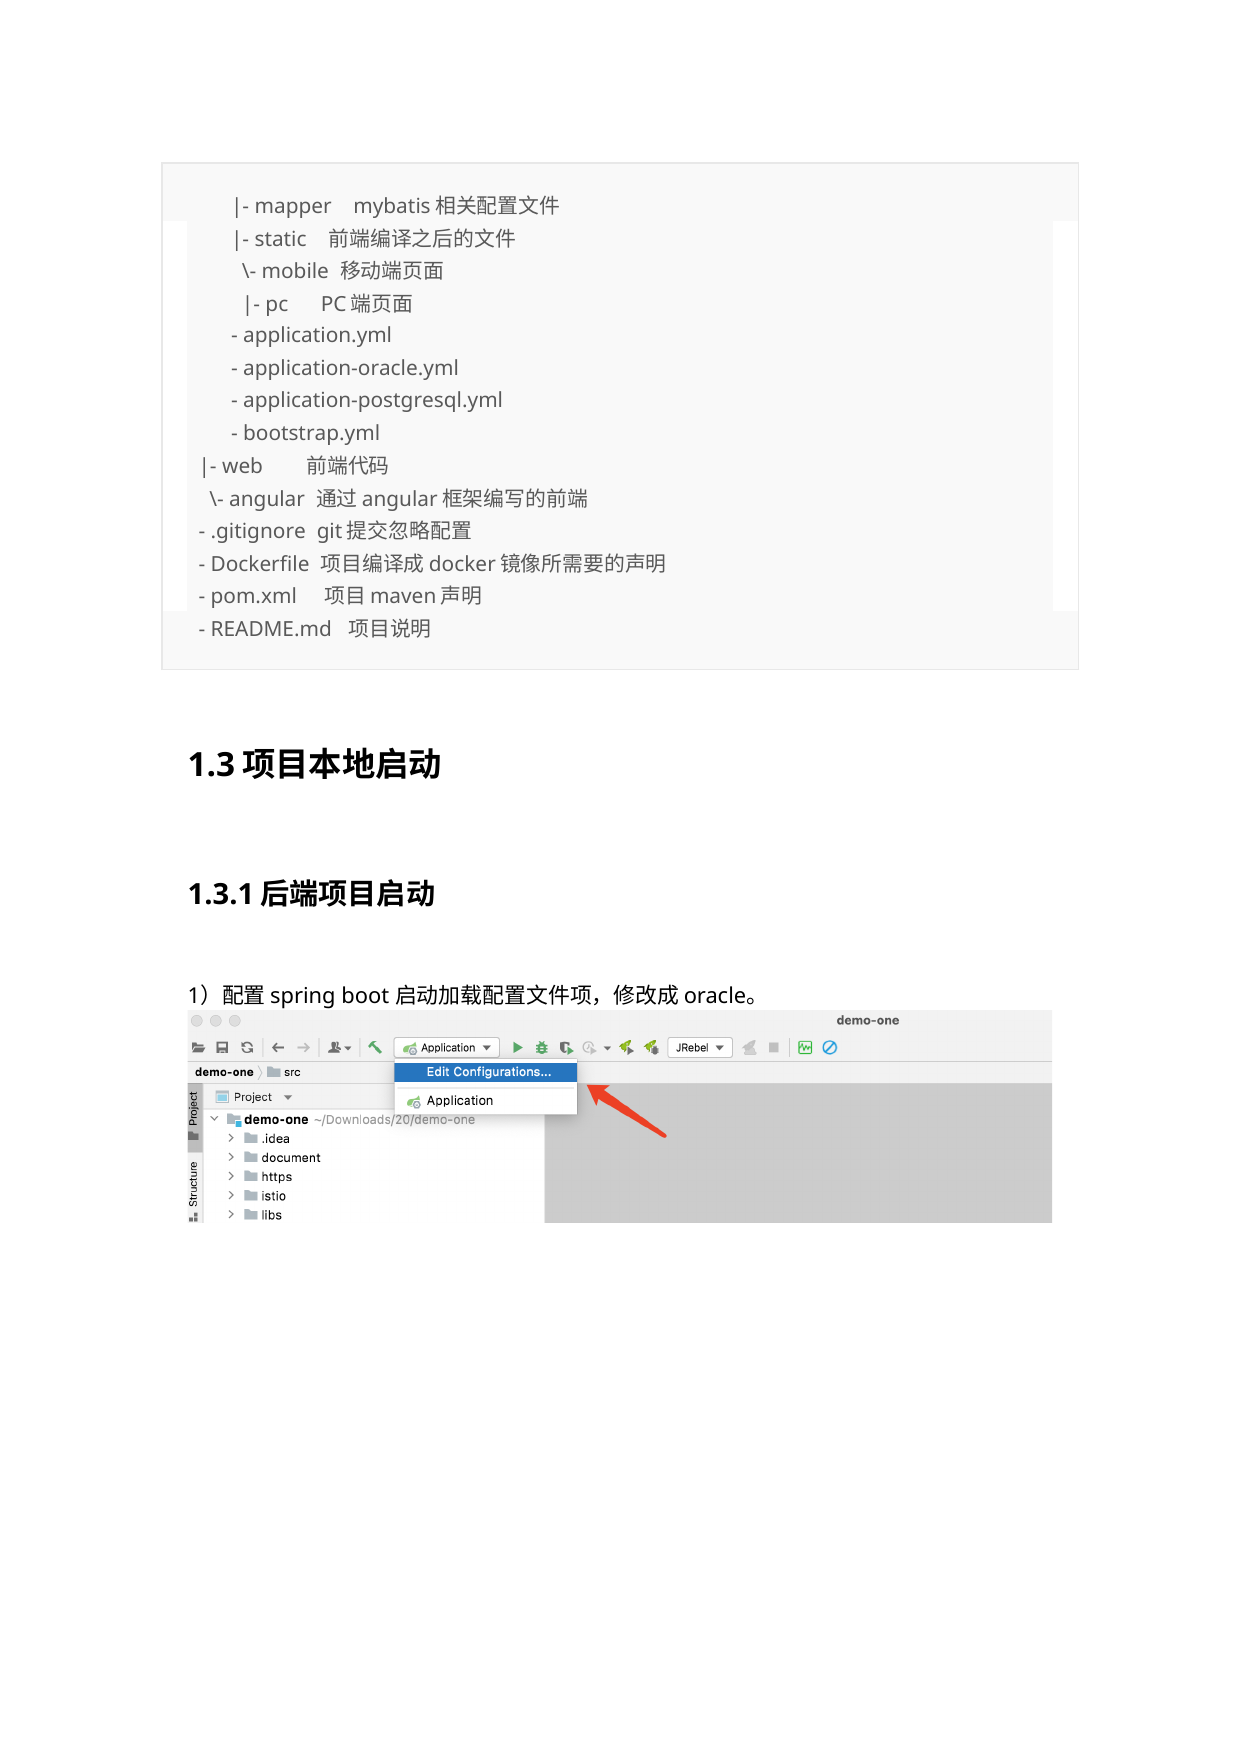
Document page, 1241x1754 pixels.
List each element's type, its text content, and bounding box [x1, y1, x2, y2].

text - Dockerfile 项目编译成docker镜像所需要的声明 [187, 546, 1053, 578]
text 1）配置spring boot 启动加载配置文件项，修改成oracle。 [187, 978, 1053, 1010]
text \- mobile 移动端页面 [187, 253, 1053, 286]
text - application-postgresql.yml [187, 383, 1053, 416]
subtitle 1.3.1后端项目启动 [187, 859, 1053, 924]
text - application-oracle.yml [187, 351, 1053, 383]
picture [187, 1010, 1053, 1223]
text - .gitignore git提交忽略配置 [187, 513, 1053, 546]
text - application.yml [187, 318, 1053, 351]
text - README.md 项目说明 [163, 584, 1078, 669]
text |- static 前端编译之后的文件 [187, 221, 1053, 253]
subtitle 1.3项目本地启动 [187, 730, 1053, 795]
text |- pc PC端页面 [187, 286, 1053, 318]
text |- web 前端代码 [187, 448, 1053, 481]
text \- angular 通过angular框架编写的前端 [187, 481, 1053, 513]
text |- mapper mybatis相关配置文件 [163, 164, 1078, 221]
text - bootstrap.yml [187, 416, 1053, 448]
